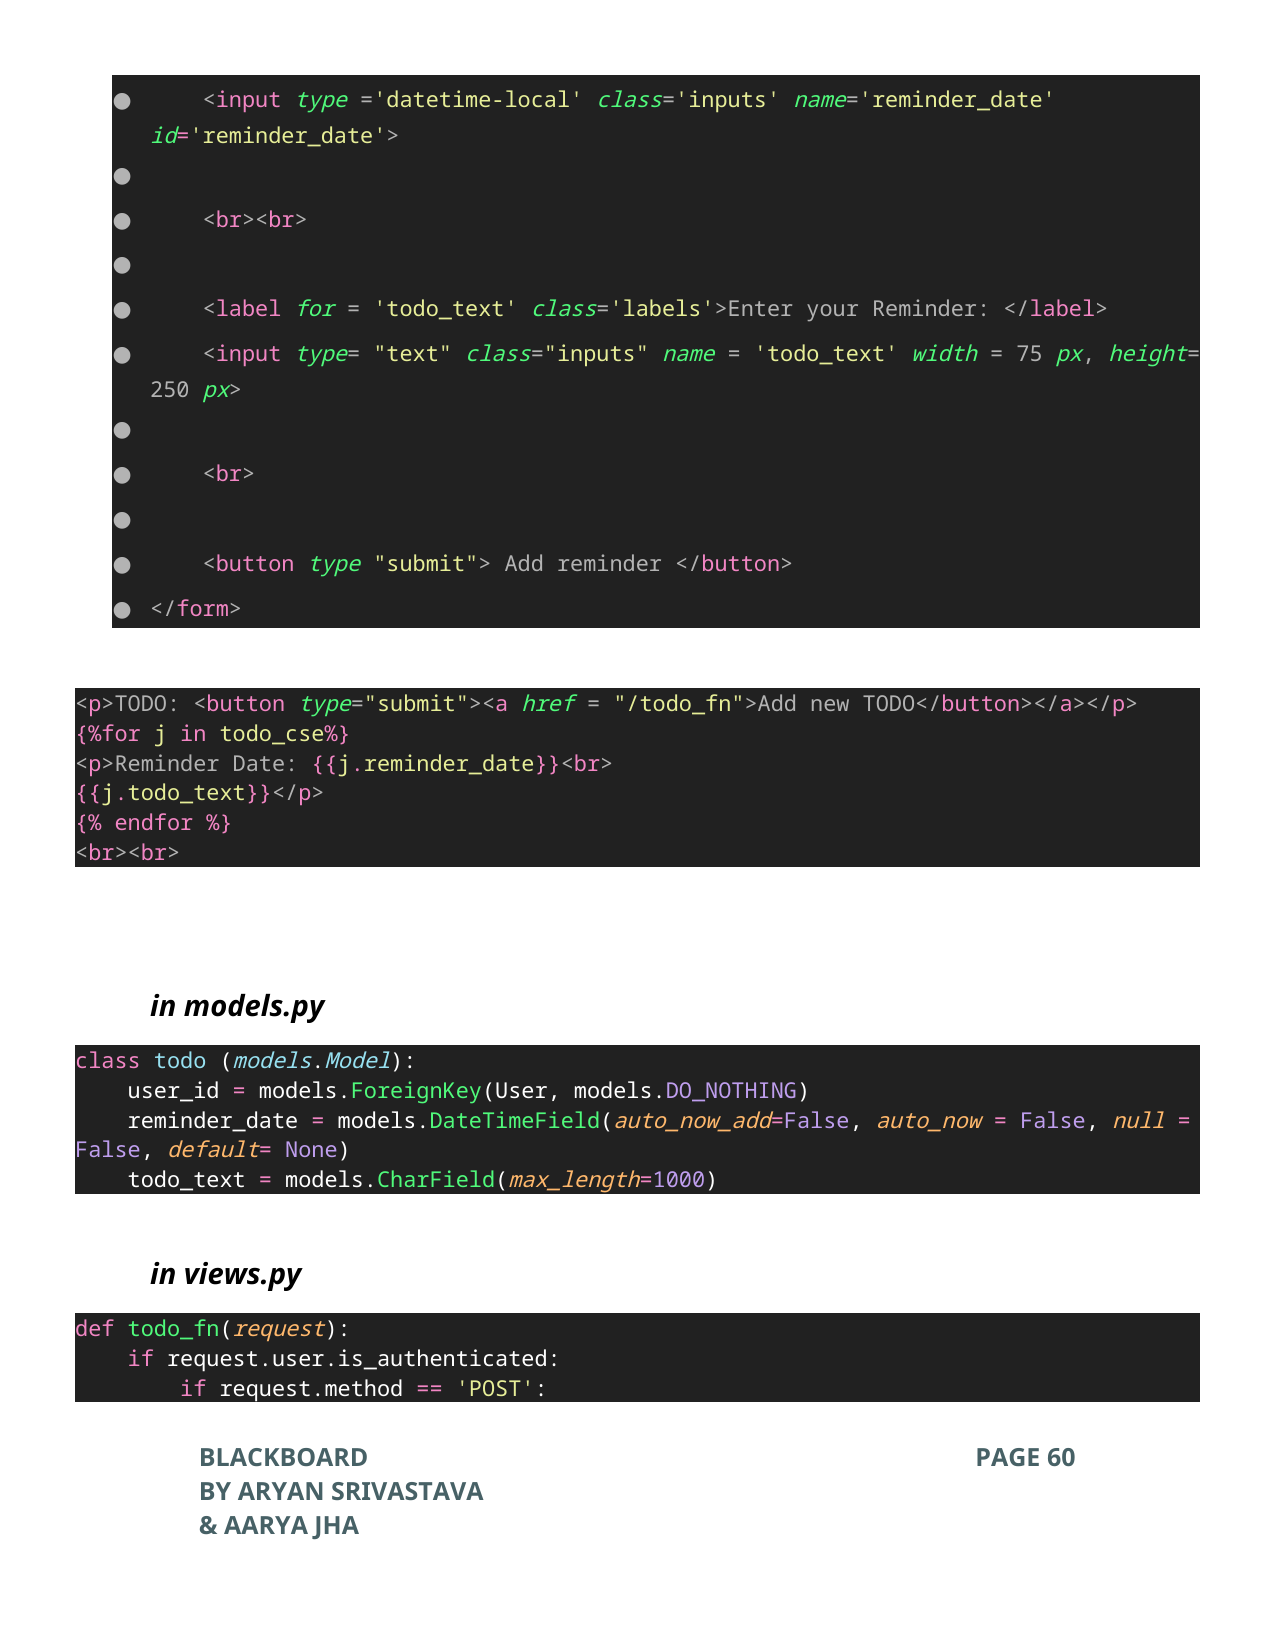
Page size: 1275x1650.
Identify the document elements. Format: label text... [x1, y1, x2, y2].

list <label for = 'todo_text' class='labels'>Enter your Reminder: </label> [112, 284, 1200, 329]
text if request.user.is_authenticated: [75, 1343, 1200, 1373]
text {% endfor %} [75, 807, 1200, 837]
text if request.method == 'POST': [75, 1373, 1200, 1402]
text in views.py [150, 1253, 1200, 1293]
list </form> [112, 583, 1200, 628]
list <button type "submit"> Add reminder </button> [112, 539, 1200, 583]
list <br><br> [112, 194, 1200, 239]
text def todo_fn(request): [75, 1313, 1200, 1343]
text user_id = models.ForeignKey(User, models.DO_NOTHING) [75, 1075, 1200, 1105]
text in models.py [150, 986, 1200, 1025]
text {{j.todo_text}}</p> [75, 777, 1200, 807]
text reminder_date = models.DateTimeField(auto_now_add=False, auto_now = False, null = False, default= None) [75, 1105, 1200, 1164]
text {%for j in todo_cse%} [75, 718, 1200, 747]
list <br> [112, 449, 1200, 494]
text todo_text = models.CharField(max_length=1000) [75, 1164, 1200, 1194]
text class todo (models.Model): [75, 1045, 1200, 1075]
list <input type= "text" class="inputs" name = 'todo_text' width = 75 px, height= 250 px> [112, 329, 1200, 404]
list <input type ='datetime-local' class='inputs' name='reminder_date' id='reminder_date'> [112, 75, 1200, 150]
text <p>Reminder Date: {{j.reminder_date}}<br> [75, 747, 1200, 777]
text <br><br> [75, 837, 1200, 867]
text <p>TODO: <button type="submit"><a href = "/todo_fn">Add new TODO</button></a></p> [75, 688, 1200, 718]
